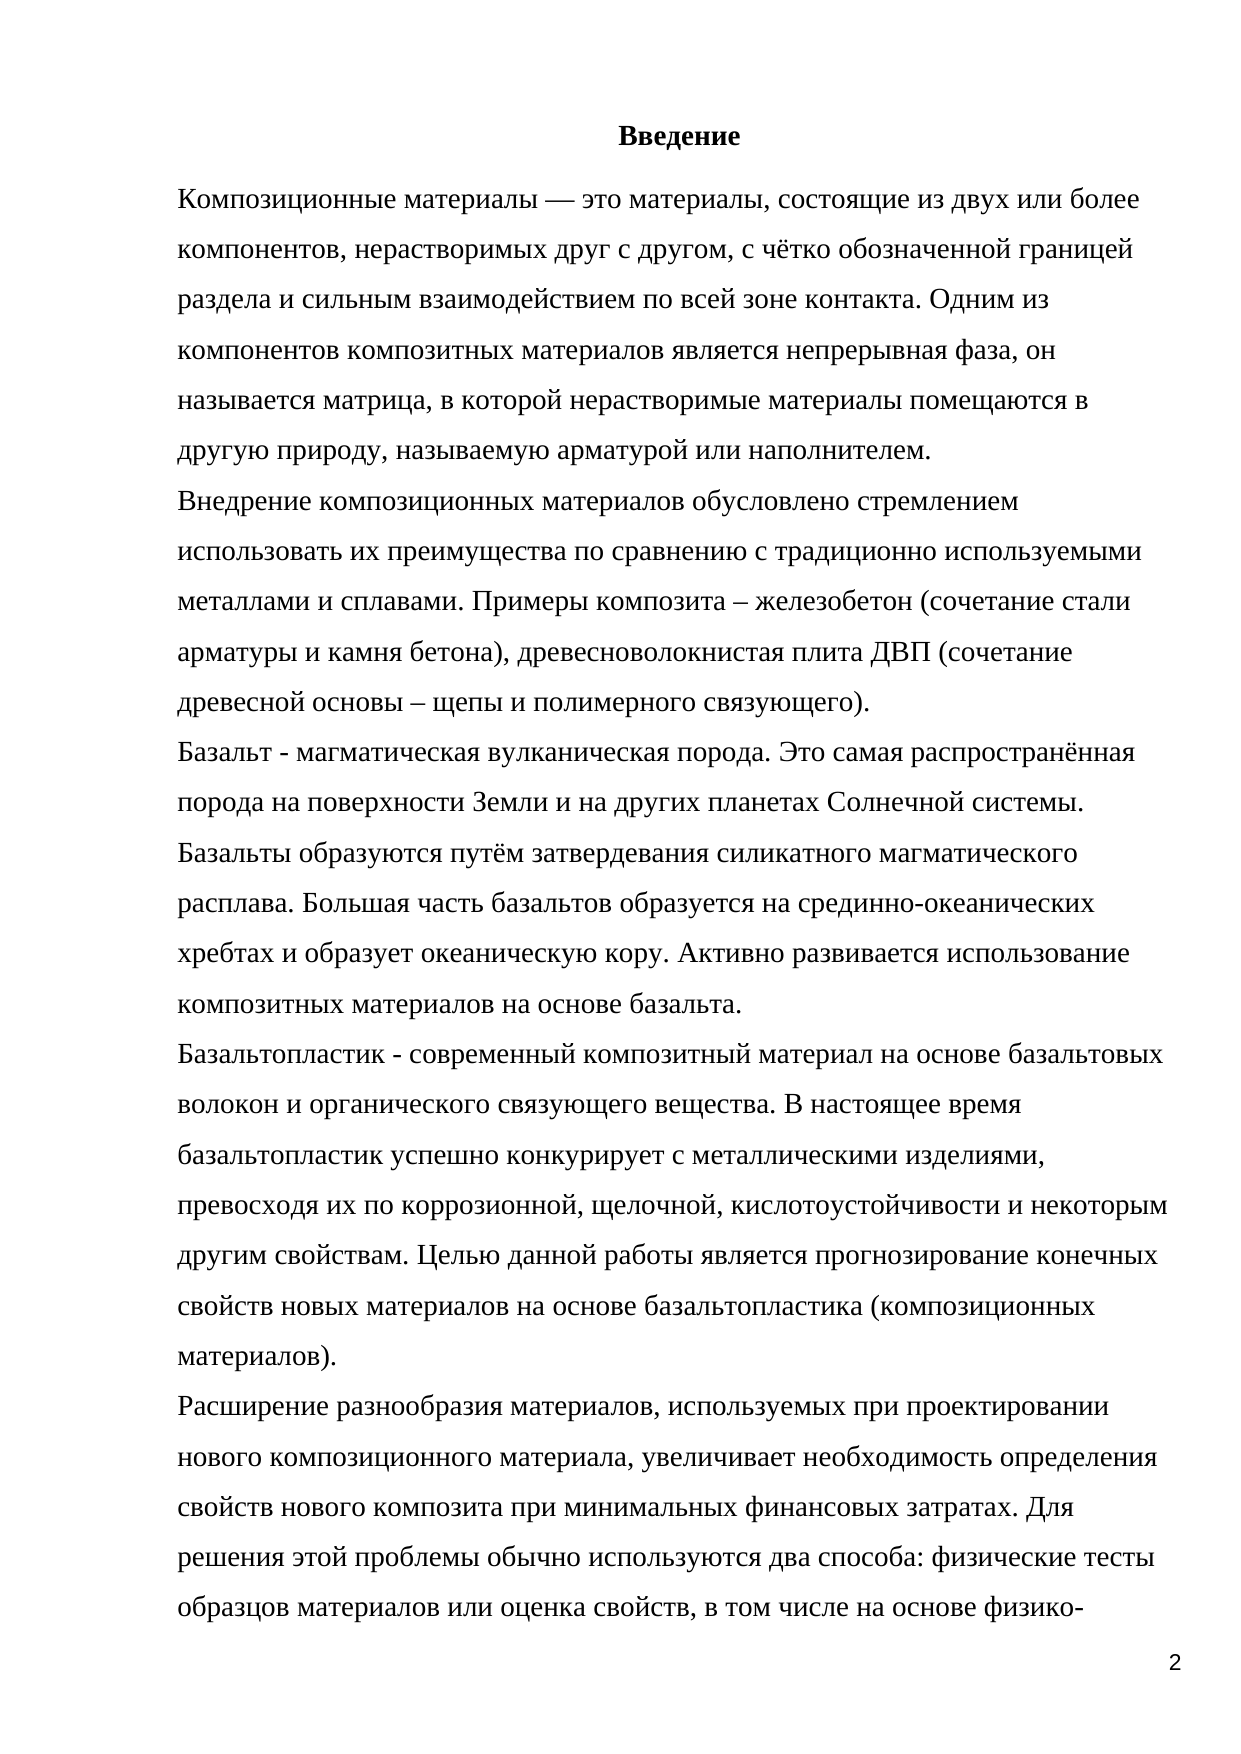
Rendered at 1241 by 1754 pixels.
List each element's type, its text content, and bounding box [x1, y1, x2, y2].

subtitle Введение [177, 118, 1181, 152]
text Композиционные материалы — это материалы, состоящие из двух или более компонентов, нерастворимых друг с другом, с чётко обозначенной границей раздела и сильным взаимодействием по всей зоне контакта. Одним из компонентов композитных материалов является непрерывная фаза, он называется матрица, в которой нерастворимые материалы помещаются в другую природу, называемую арматурой или наполнителем. [177, 181, 1181, 466]
text Базальт - магматическая вулканическая порода. Это самая распространённая порода на поверхности Земли и на других планетах Солнечной системы. Базальты образуются путём затвердевания силикатного магматического расплава. Большая часть базальтов образуется на срединно-океанических хребтах и образует океаническую кору. Активно развивается использование композитных материалов на основе базальта. [177, 734, 1181, 1019]
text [177, 1388, 1181, 1623]
text Внедрение композиционных материалов обусловлено стремлением использовать их преимущества по сравнению с традиционно используемыми металлами и сплавами. Примеры композита – железобетон (сочетание стали арматуры и камня бетона), древесноволокнистая плита ДВП (сочетание древесной основы – щепы и полимерного связующего). [177, 483, 1181, 717]
text Базальтопластик - современный композитный материал на основе базальтовых волокон и органического связующего вещества. В настоящее время базальтопластик успешно конкурирует с металлическими изделиями, превосходя их по коррозионной, щелочной, кислотоустойчивости и некоторым другим свойствам. Целью данной работы является прогнозирование конечных свойств новых материалов на основе базальтопластика (композиционных материалов). [177, 1036, 1181, 1372]
